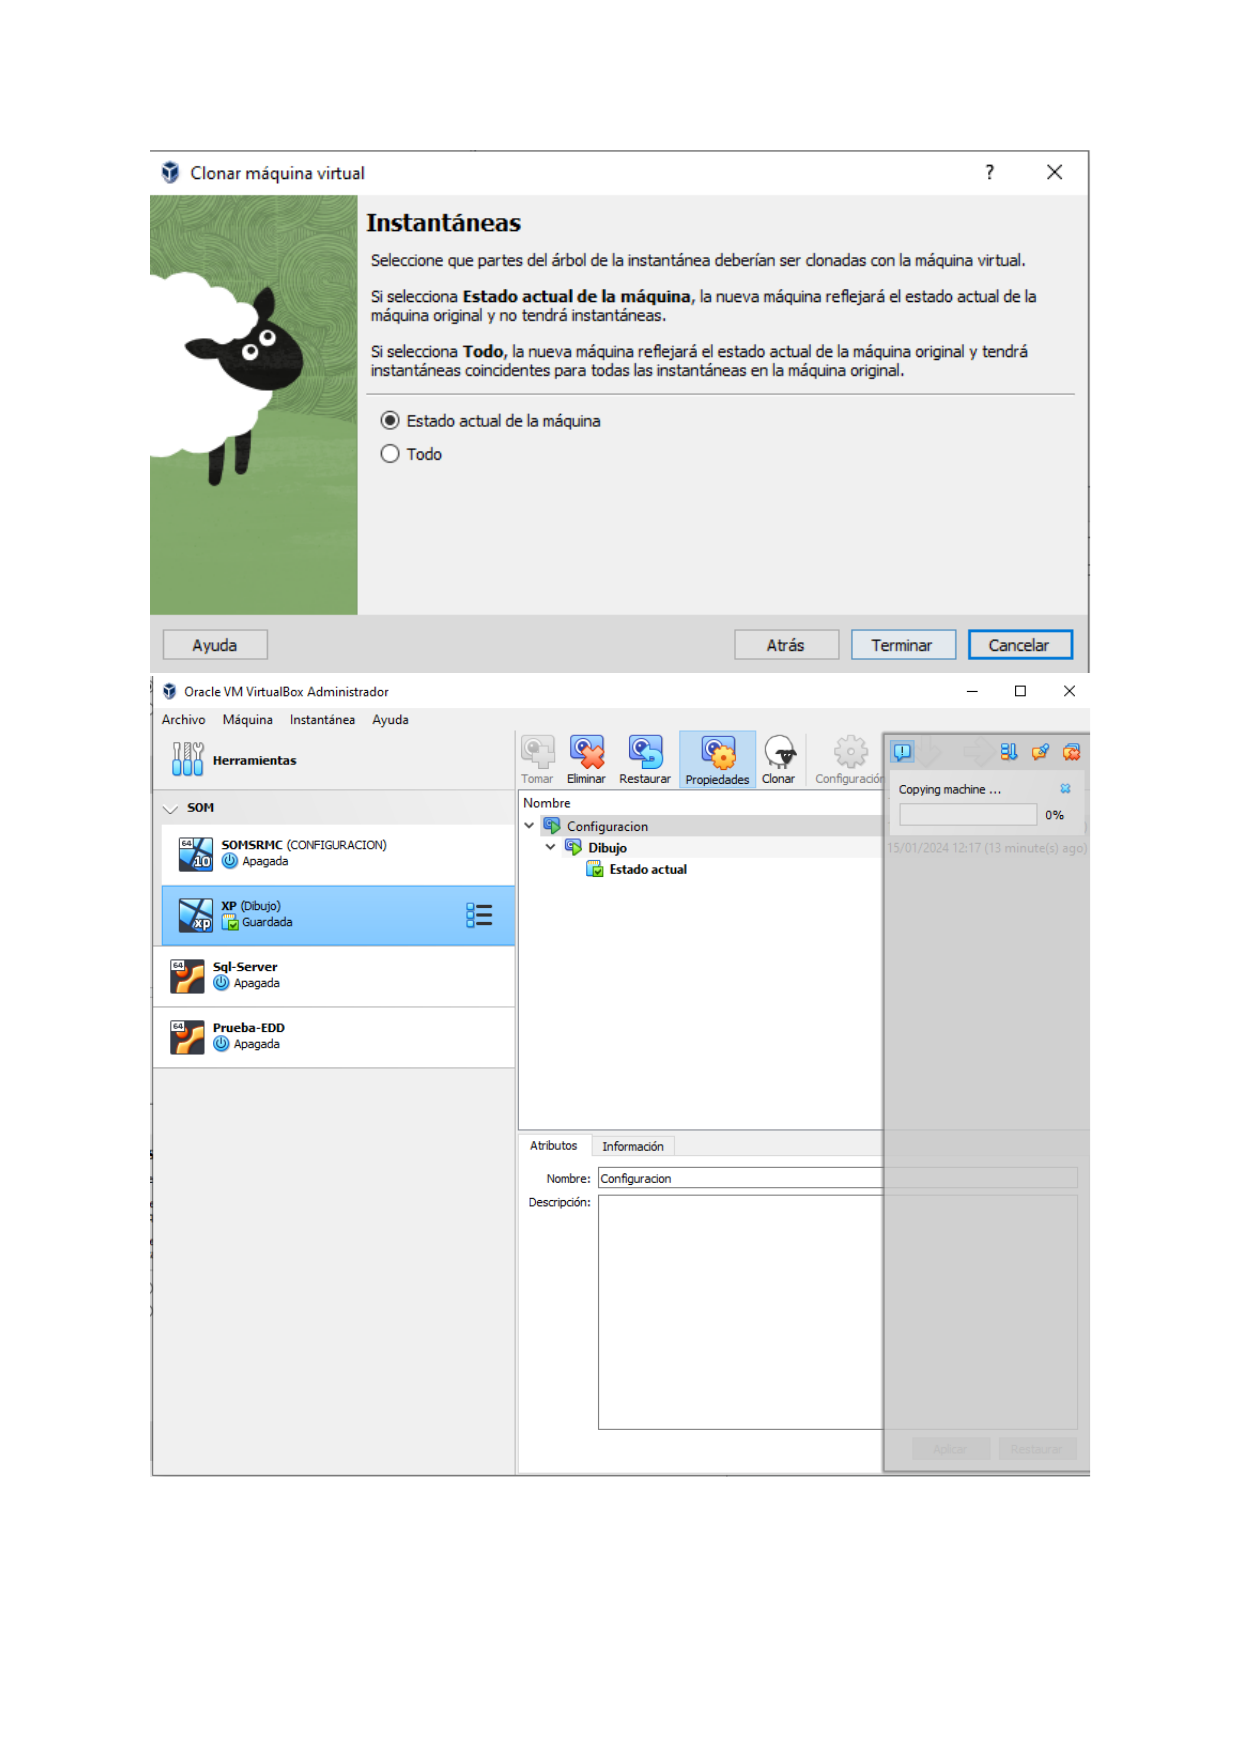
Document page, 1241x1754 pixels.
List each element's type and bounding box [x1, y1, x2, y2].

picture [150, 676, 1091, 1477]
picture [150, 150, 1091, 673]
